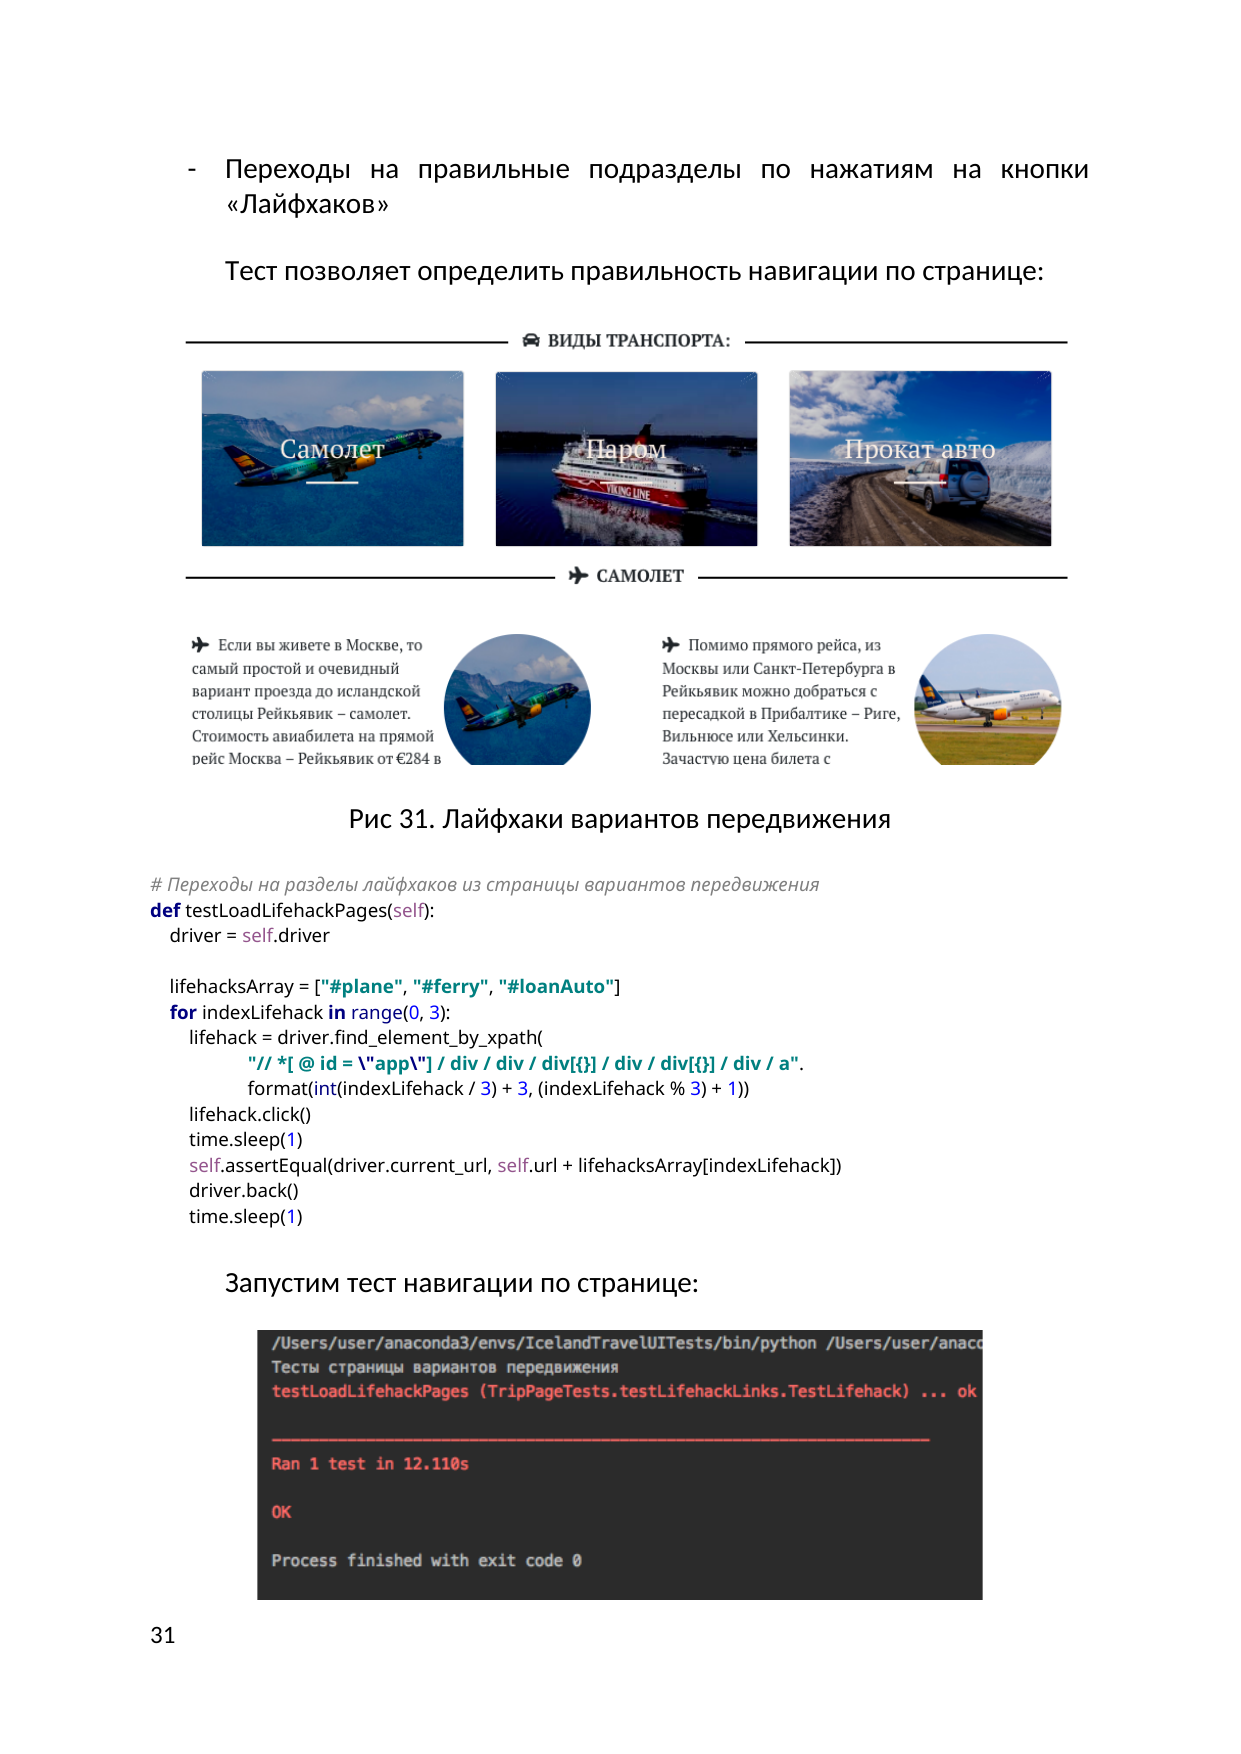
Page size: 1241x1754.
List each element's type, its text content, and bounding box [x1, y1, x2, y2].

list Тест позволяет определить правильность навигации по странице: [150, 252, 1090, 287]
list Переходы на правильные подразделы по нажатиям на кнопки «Лайфхаков» [187, 150, 1090, 221]
list Рис 31. Лайфхаки вариантов передвижения [150, 800, 1090, 836]
list Запустим тест навигации по странице: [150, 1264, 1090, 1300]
text # Переходы на разделы лайфхаков из страницы вариантов передвижения def testLoadLifehackPages(self): driver = self.driver lifehacksArray = ["#plane", "#ferry", "#loanAuto"] for indexLifehack in range(0, 3): lifehack = driver.find_element_by_xpath( "// *[ @ id = \"app\"] / div / div / div[{}] / div / div[{}] / div / a". format(int(indexLifehack / 3) + 3, (indexLifehack % 3) + 1)) lifehack.click() time.sleep(1) self.assertEqual(driver.current_url, self.url + lifehacksArray[indexLifehack]) driver.back() time.sleep(1) [150, 871, 1090, 1229]
picture [257, 1330, 983, 1600]
picture [150, 323, 1091, 765]
